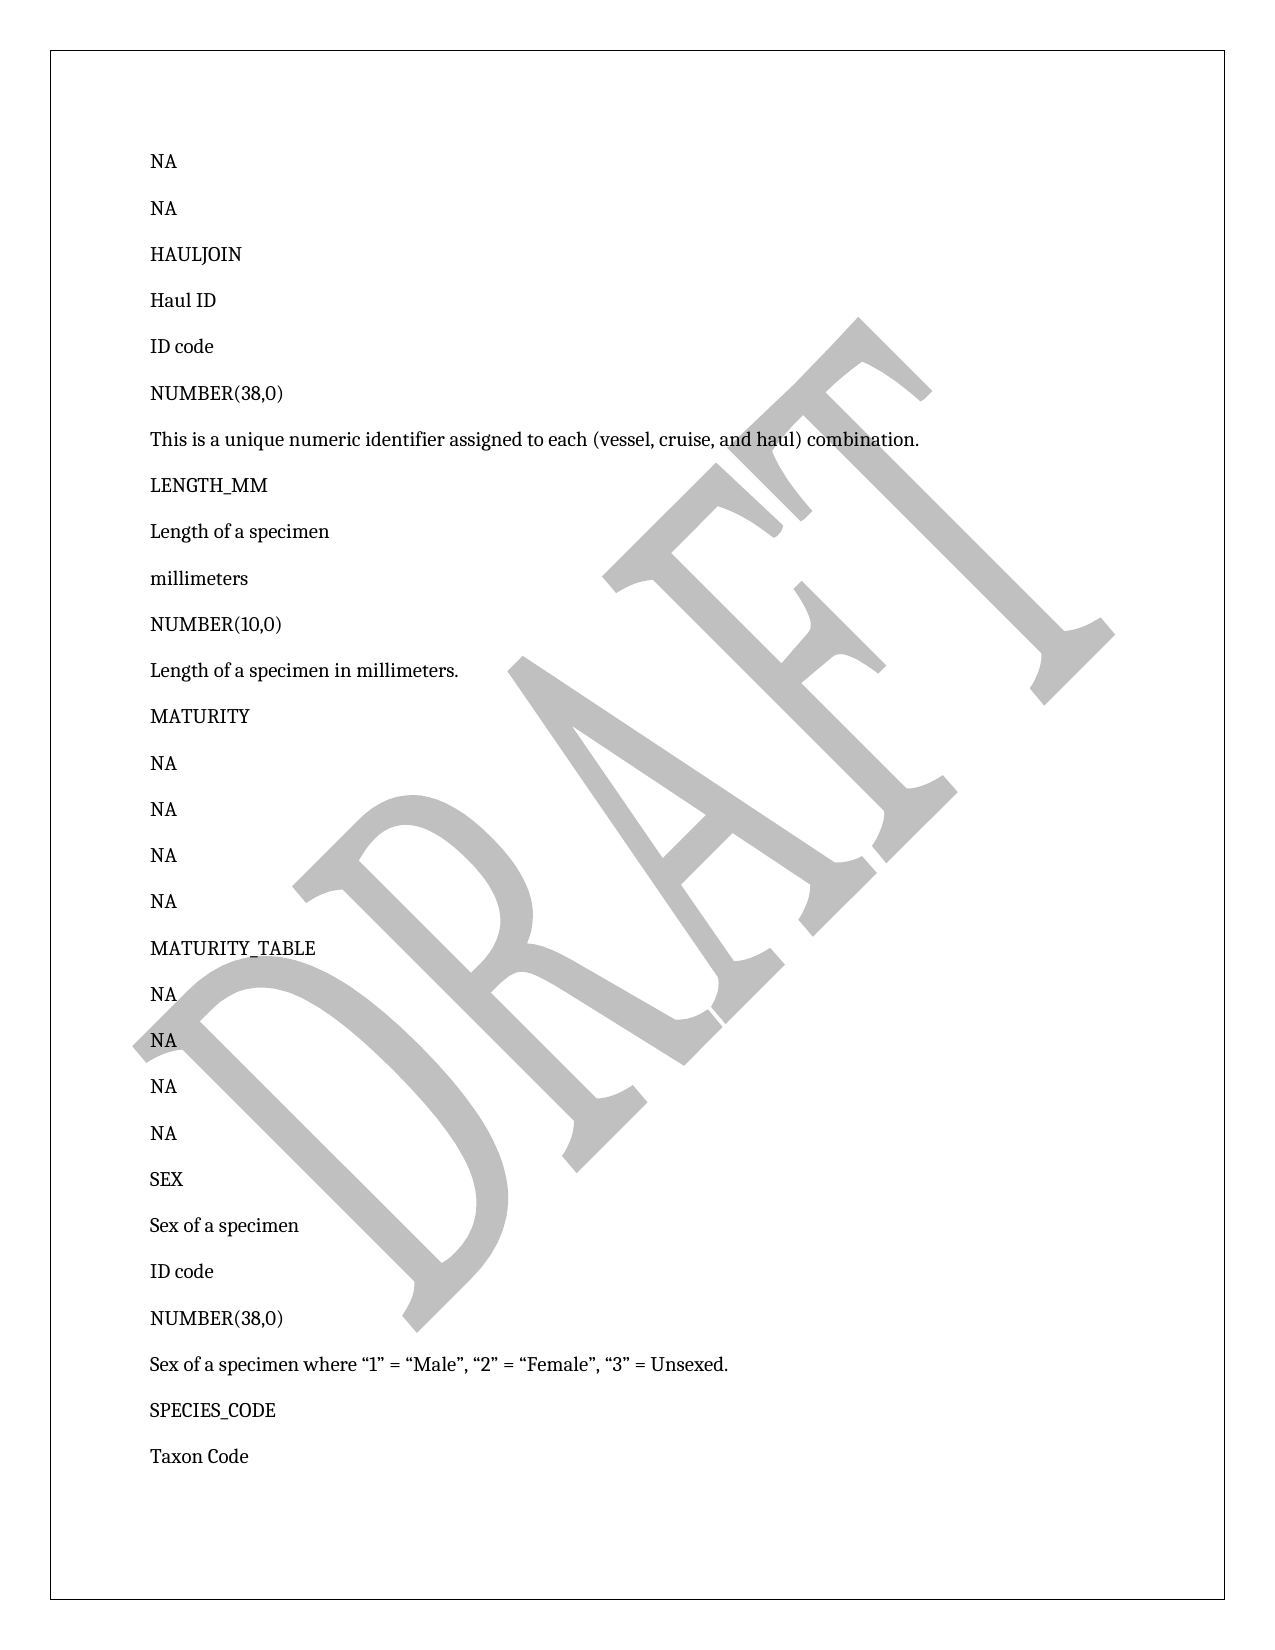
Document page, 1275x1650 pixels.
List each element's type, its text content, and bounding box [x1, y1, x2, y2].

text NA [150, 1121, 1125, 1145]
text This is a unique numeric identifier assigned to each (vessel, cruise, and haul) combination. [150, 427, 1125, 451]
text MATURITY_TABLE [150, 936, 1125, 960]
text SPECIES_CODE [150, 1399, 1125, 1423]
text Haul ID [150, 289, 1125, 313]
text Sex of a specimen [150, 1214, 1125, 1238]
text NA [150, 150, 1125, 174]
text Taxon Code [150, 1445, 1125, 1469]
text NA [150, 751, 1125, 775]
text Length of a specimen [150, 520, 1125, 544]
text NA [150, 982, 1125, 1006]
text NUMBER(38,0) [150, 1306, 1125, 1330]
text MATURITY [150, 705, 1125, 729]
text LENGTH_MM [150, 474, 1125, 498]
text NA [150, 797, 1125, 821]
text NUMBER(38,0) [150, 381, 1125, 405]
text Length of a specimen in millimeters. [150, 659, 1125, 683]
text NA [150, 1075, 1125, 1099]
text SEX [150, 1167, 1125, 1191]
text NA [150, 196, 1125, 220]
text NA [150, 844, 1125, 868]
text NA [150, 890, 1125, 914]
text NUMBER(10,0) [150, 612, 1125, 636]
text NA [150, 1029, 1125, 1053]
text ID code [150, 335, 1125, 359]
text HAULJOIN [150, 242, 1125, 266]
text ID code [150, 1260, 1125, 1284]
text Sex of a specimen where “1” = “Male”, “2” = “Female”, “3” = Unsexed. [150, 1352, 1125, 1376]
text millimeters [150, 566, 1125, 590]
